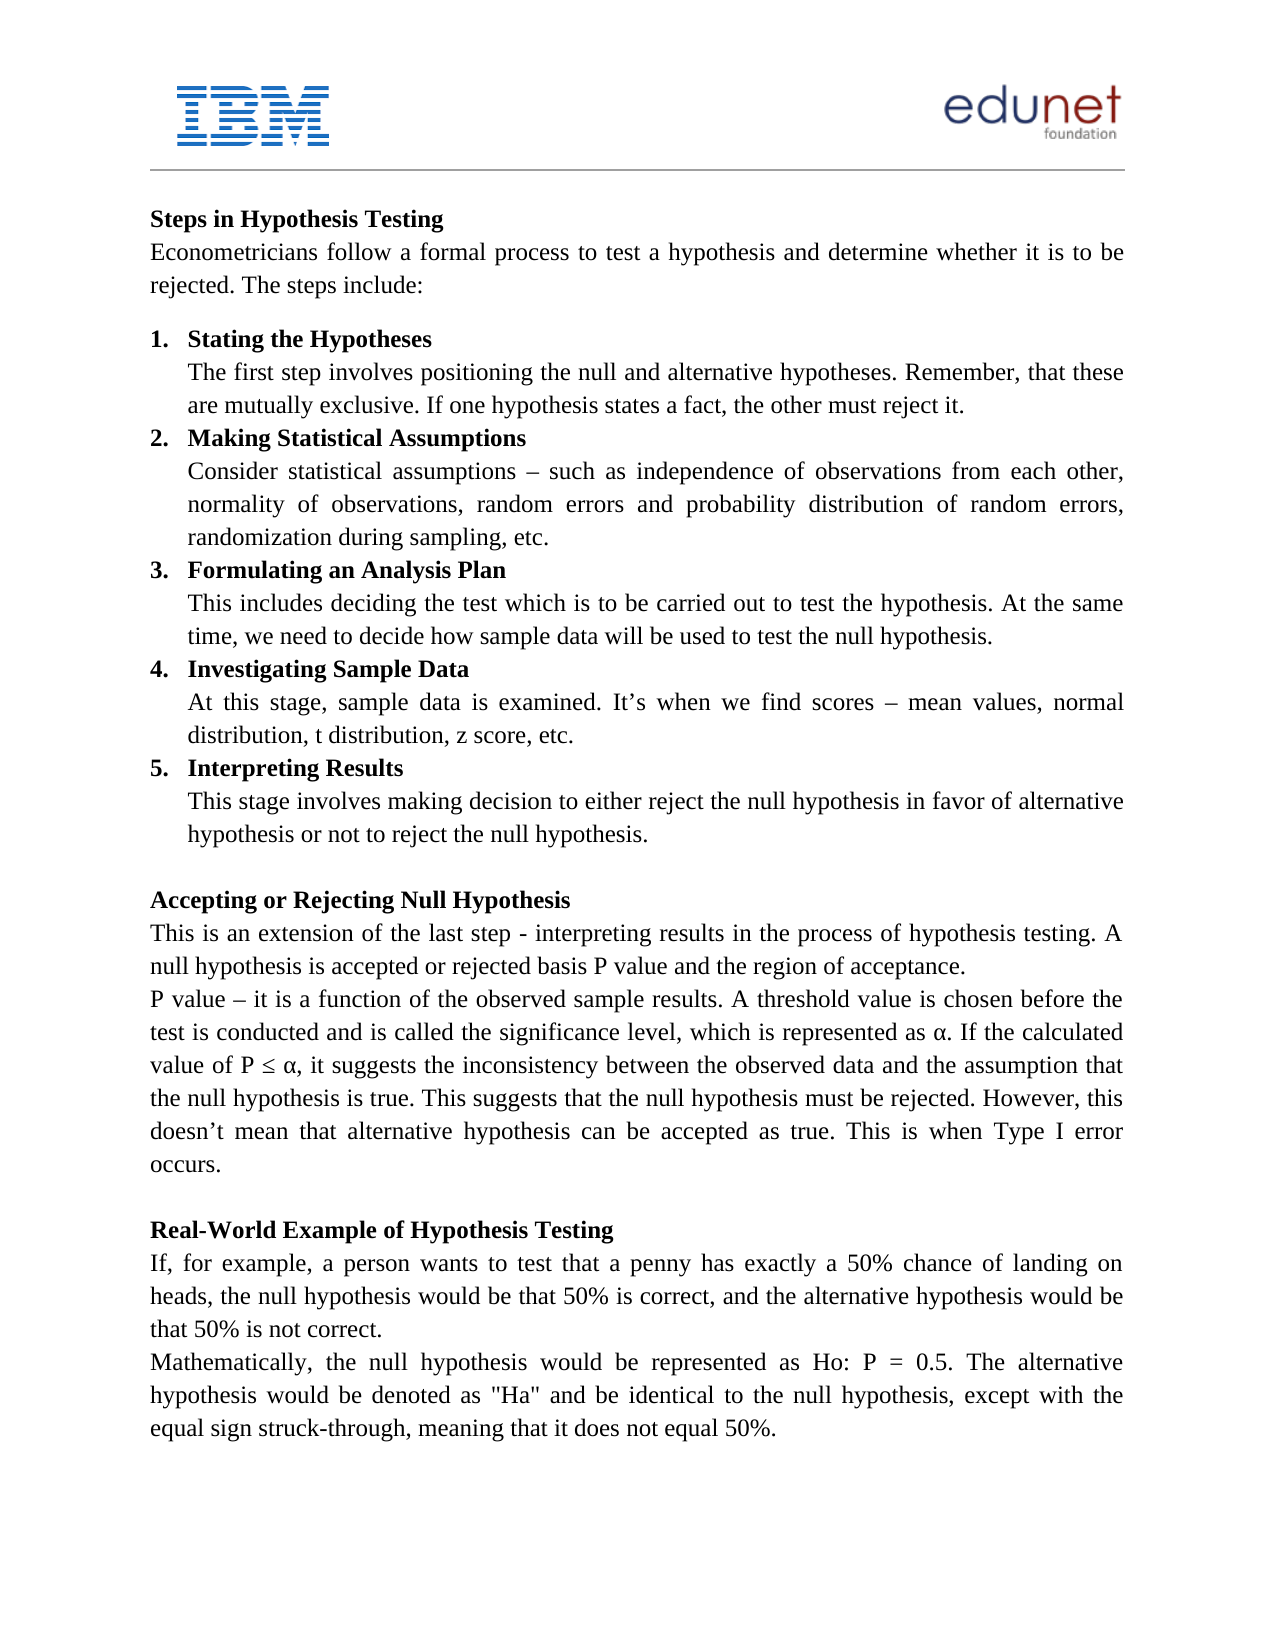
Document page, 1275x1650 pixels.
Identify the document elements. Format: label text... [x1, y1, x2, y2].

subtitle Real-World Example of Hypothesis Testing [150, 1215, 1125, 1244]
text This is an extension of the last step - interpreting results in the process of hypothesis testing. A null hypothesis is accepted or rejected basis P value and the region of acceptance. [150, 918, 1125, 980]
text Mathematically, the null hypothesis would be represented as Ho: P = 0.5. The alternative hypothesis would be denoted as "Ha" and be identical to the null hypothesis, except with the equal sign struck-through, meaning that it does not equal 50%. [150, 1347, 1125, 1442]
text P value – it is a function of the observed sample results. A threshold value is chosen before the test is conducted and is called the significance level, which is represented as α. If the calculated value of P ≤ α, it suggests the inconsistency between the observed data and the assumption that the null hypothesis is true. This suggests that the null hypothesis must be rejected. However, this doesn’t mean that alternative hypothesis can be accepted as true. This is when Type I error occurs. [150, 984, 1125, 1178]
list The first step involves positioning the null and alternative hypotheses. Remember, that these are mutually exclusive. If one hypothesis states a fact, the other must reject it. [187, 357, 1125, 418]
list Consider statistical assumptions – such as independence of observations from each other, normality of observations, random errors and probability distribution of random errors, randomization during sampling, etc. [187, 456, 1125, 551]
text Econometricians follow a formal process to test a hypothesis and determine whether it is to be rejected. The steps include: [150, 237, 1125, 298]
text If, for example, a person wants to test that a penny has exactly a 50% chance of landing on heads, the null hypothesis would be that 50% is correct, and the alternative hypothesis would be that 50% is not correct. [150, 1248, 1125, 1343]
list Formulating an Analysis Plan [150, 555, 1125, 583]
list Interpreting Results [150, 753, 1125, 782]
list At this stage, sample data is examined. It’s when we find scores – mean values, normal distribution, t distribution, z score, etc. [187, 687, 1125, 749]
list Making Statistical Assumptions [150, 423, 1125, 451]
subtitle Steps in Hypothesis Testing [150, 204, 1125, 232]
list Stating the Hypotheses [150, 324, 1125, 352]
list Investigating Sample Data [150, 654, 1125, 683]
subtitle Accepting or Rejecting Null Hypothesis [150, 885, 1125, 914]
list This includes deciding the test which is to be carried out to test the hypothesis. At the same time, we need to decide how sample data will be used to test the null hypothesis. [187, 588, 1125, 649]
list This stage involves making decision to either reject the null hypothesis in favor of alternative hypothesis or not to reject the null hypothesis. [187, 786, 1125, 848]
